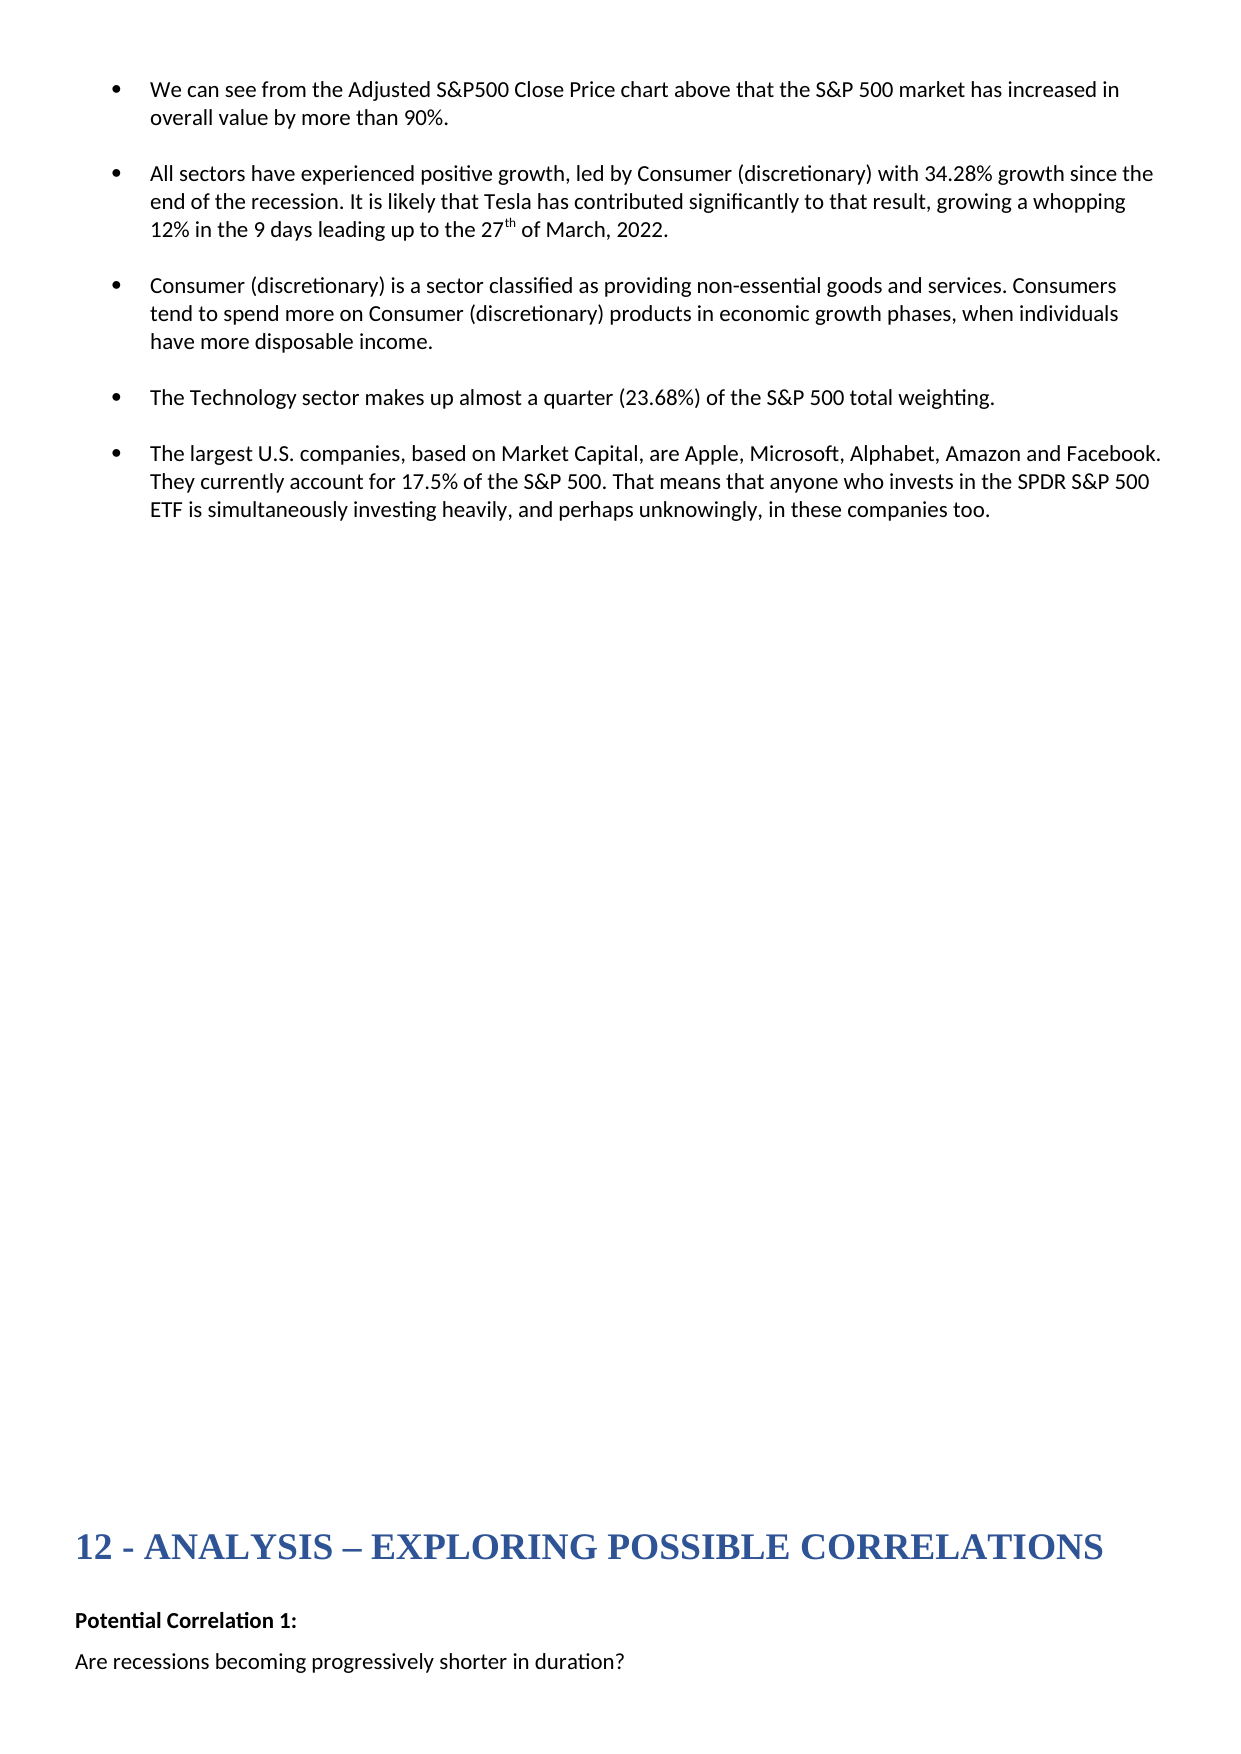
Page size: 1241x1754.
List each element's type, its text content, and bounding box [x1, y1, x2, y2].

list Consumer (discretionary) is a sector classified as providing non-essential goods and services. Consumers tend to spend more on Consumer (discretionary) products in economic growth phases, when individuals have more disposable income. [112, 271, 1165, 355]
list All sectors have experienced positive growth, led by Consumer (discretionary) with 34.28% growth since the end of the recession. It is likely that Tesla has contributed significantly to that result, growing a whopping 12% in the 9 days leading up to the 27th of March, 2022. [112, 159, 1165, 243]
list The Technology sector makes up almost a quarter (23.68%) of the S&P 500 total weighting. [112, 383, 1165, 411]
list The largest U.S. companies, based on Market Capital, are Apple, Microsoft, Alphabet, Amazon and Facebook. They currently account for 17.5% of the S&P 500. That means that anyone who invests in the SPDR S&P 500 ETF is simultaneously investing heavily, and perhaps unknowingly, in these companies too. [112, 439, 1165, 523]
text 12 - ANALYSIS – EXPLORING POSSIBLE CORRELATIONS [75, 1524, 1165, 1568]
text Potential Correlation 1: [75, 1607, 1165, 1634]
list We can see from the Adjusted S&P500 Close Price chart above that the S&P 500 market has increased in overall value by more than 90%. [112, 75, 1165, 131]
text Are recessions becoming progressively shorter in duration? [75, 1647, 1165, 1675]
